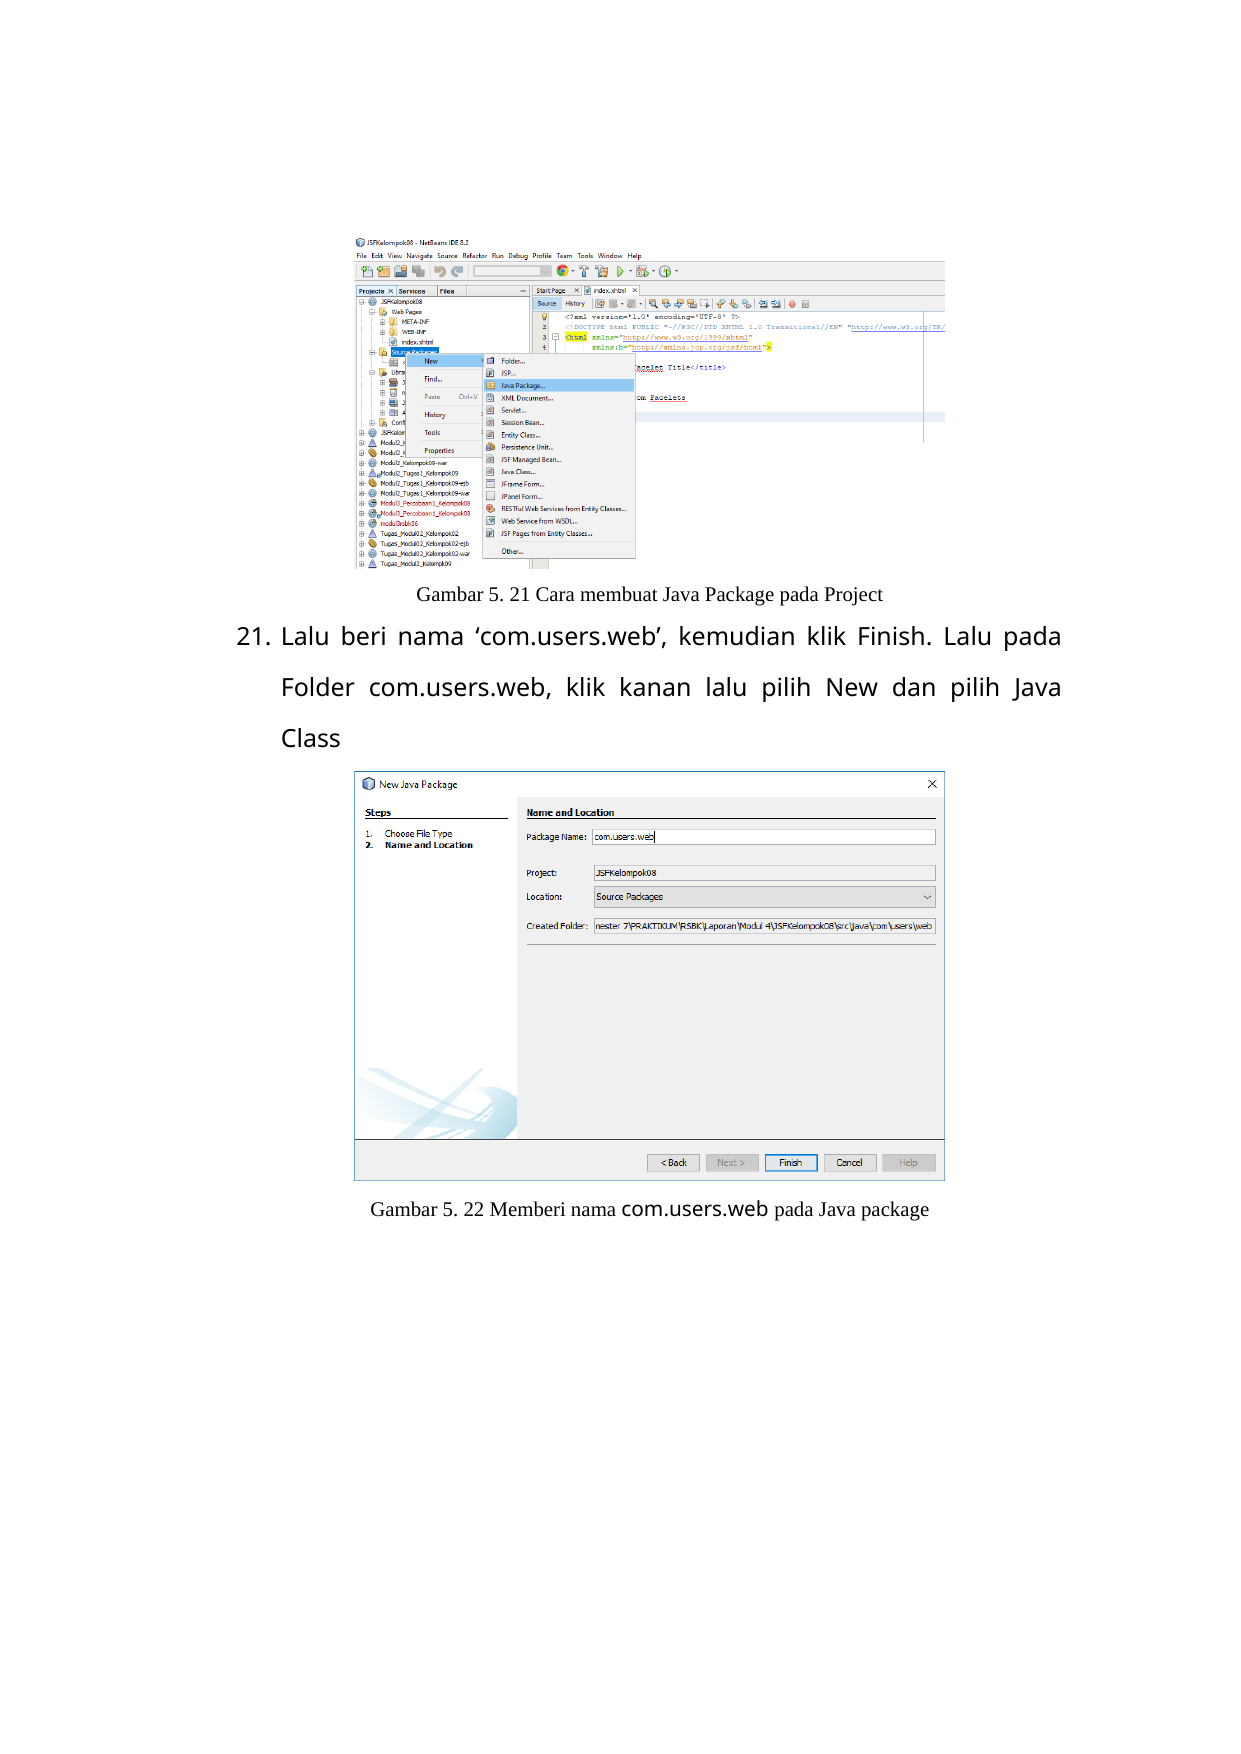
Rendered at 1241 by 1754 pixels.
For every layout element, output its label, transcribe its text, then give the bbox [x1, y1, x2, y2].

text Gambar 5. 21 Cara membuat Java Package pada Project [236, 582, 1063, 606]
picture [354, 771, 945, 1181]
picture [354, 236, 945, 569]
list Lalu beri nama ‘com.users.web’, kemudian klik Finish. Lalu pada Folder com.users.web, klik kanan lalu pilih New dan pilih Java Class [236, 618, 1063, 754]
text Gambar 5. 22 Memberi nama com.users.web pada Java package [236, 1194, 1063, 1223]
